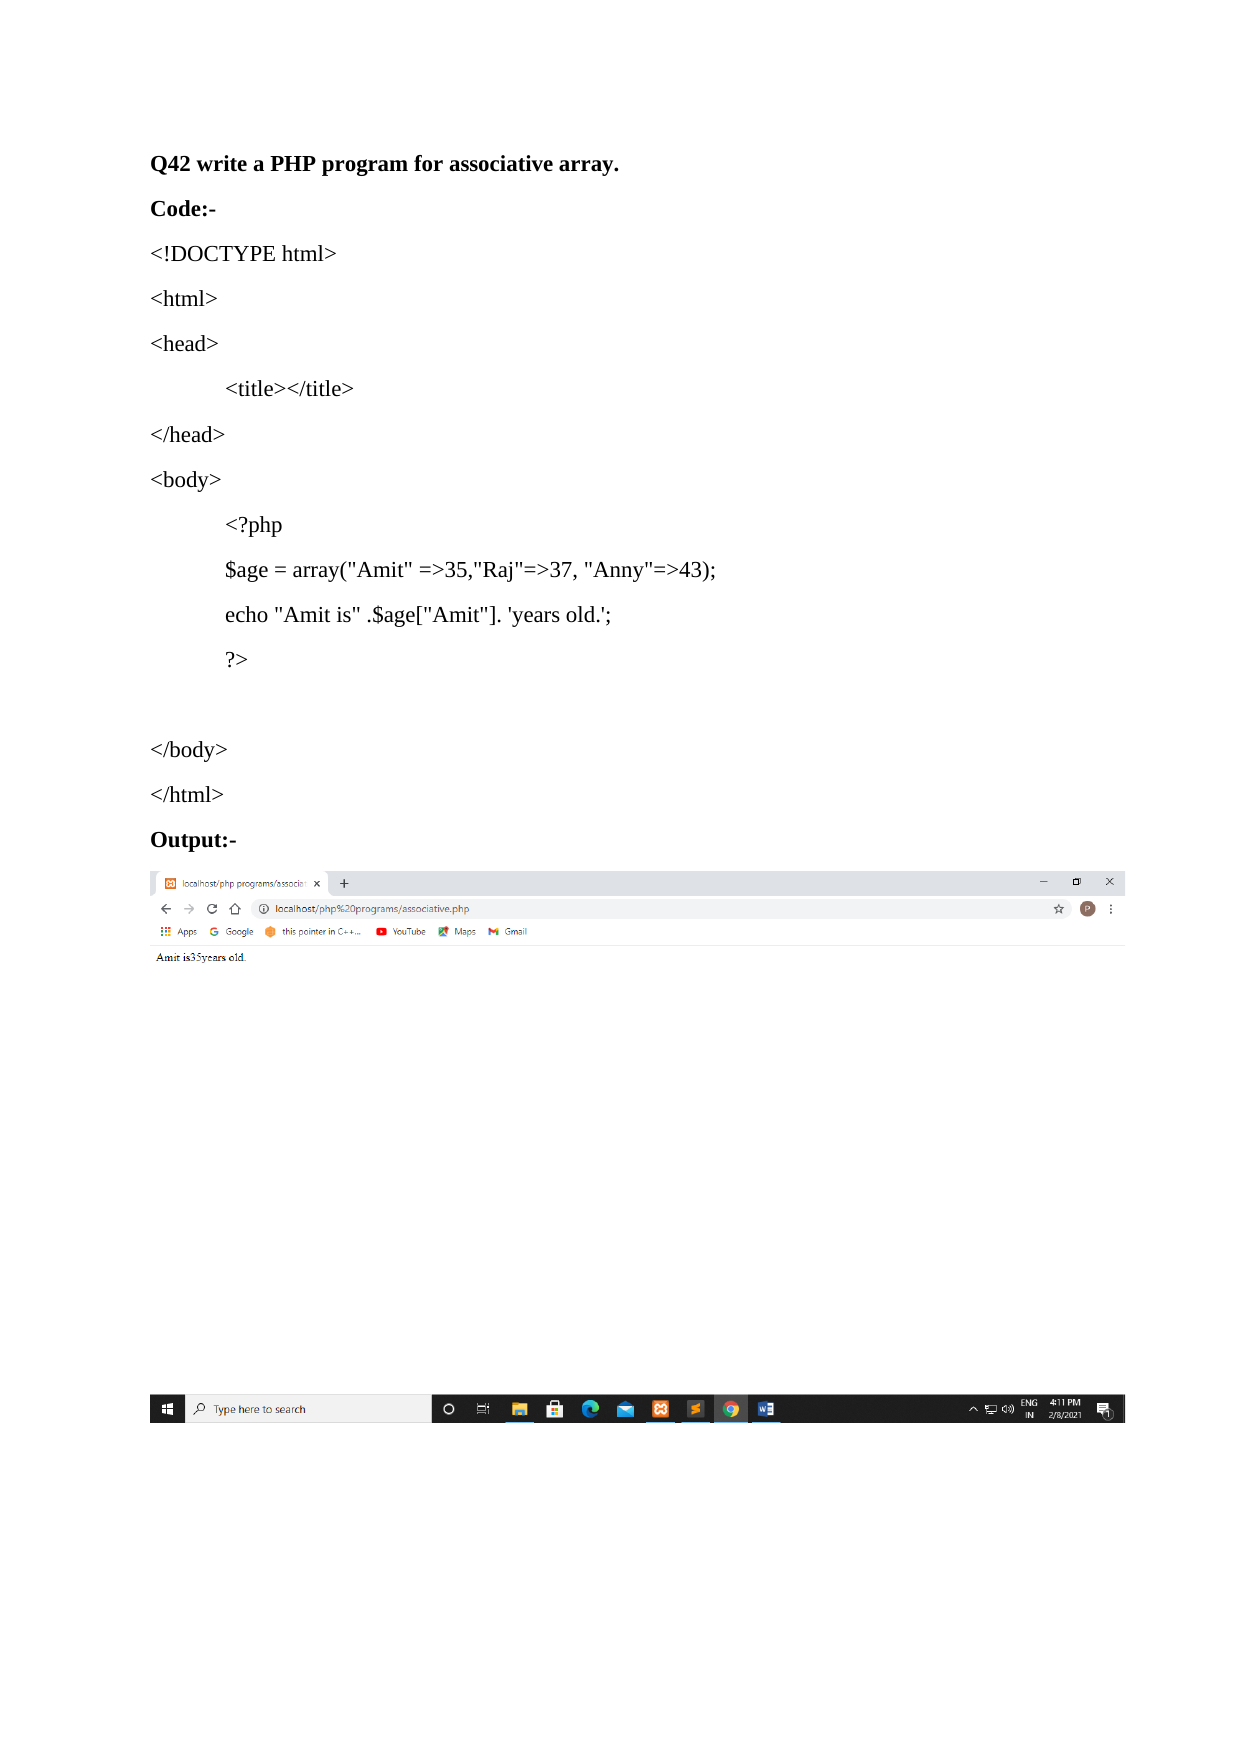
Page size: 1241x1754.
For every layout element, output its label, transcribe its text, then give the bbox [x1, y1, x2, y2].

picture [150, 871, 1125, 1423]
text <?php [150, 511, 1090, 537]
text echo "Amit is" .$age["Amit"]. 'years old.'; [150, 601, 1090, 627]
text ?> [150, 646, 1090, 672]
text Q42 write a PHP program for associative array. [150, 150, 1090, 176]
text Code:- [150, 195, 1090, 221]
text $age = array("Amit" =>35,"Raj"=>37, "Anny"=>43); [150, 556, 1090, 582]
text </body> [150, 736, 1090, 763]
text <!DOCTYPE html> [150, 240, 1090, 267]
text </head> [150, 421, 1090, 447]
text <head> [150, 330, 1090, 357]
text </html> [150, 781, 1090, 808]
text <body> [150, 466, 1090, 492]
text <html> [150, 285, 1090, 312]
text Output:- [150, 827, 1090, 853]
text <title></title> [150, 376, 1090, 402]
